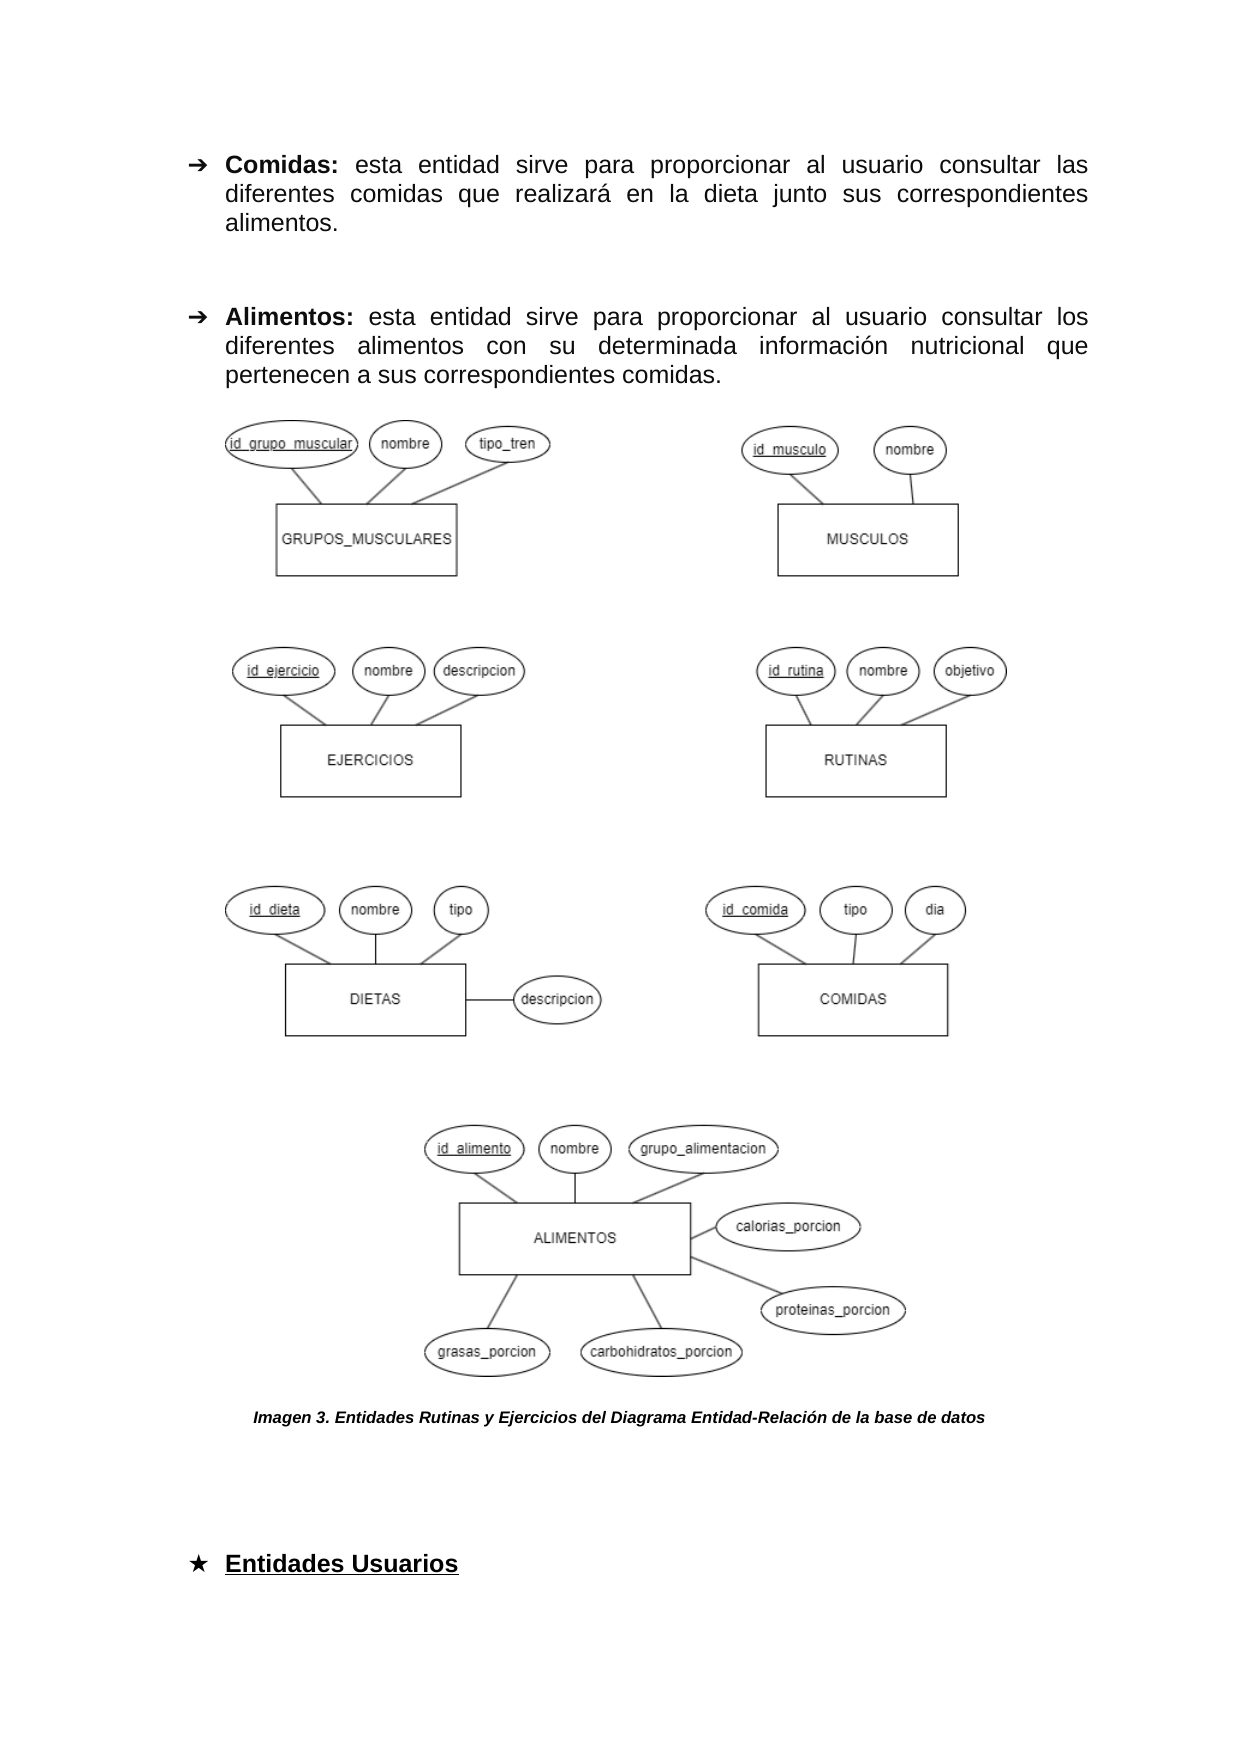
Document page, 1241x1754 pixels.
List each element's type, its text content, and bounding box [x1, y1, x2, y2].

subtitle Imagen 3. Entidades Rutinas y Ejercicios del Diagrama Entidad-Relación de la base de datos [150, 1408, 1090, 1427]
list Alimentos: esta entidad sirve para proporcionar al usuario consultar los diferentes alimentos con su determinada información nutricional que pertenecen a sus correspondientes comidas. [187, 302, 1090, 389]
picture [225, 420, 1007, 1377]
list Comidas: esta entidad sirve para proporcionar al usuario consultar las diferentes comidas que realizará en la dieta junto sus correspondientes alimentos. [187, 150, 1090, 237]
list Entidades Usuarios [187, 1549, 1090, 1578]
